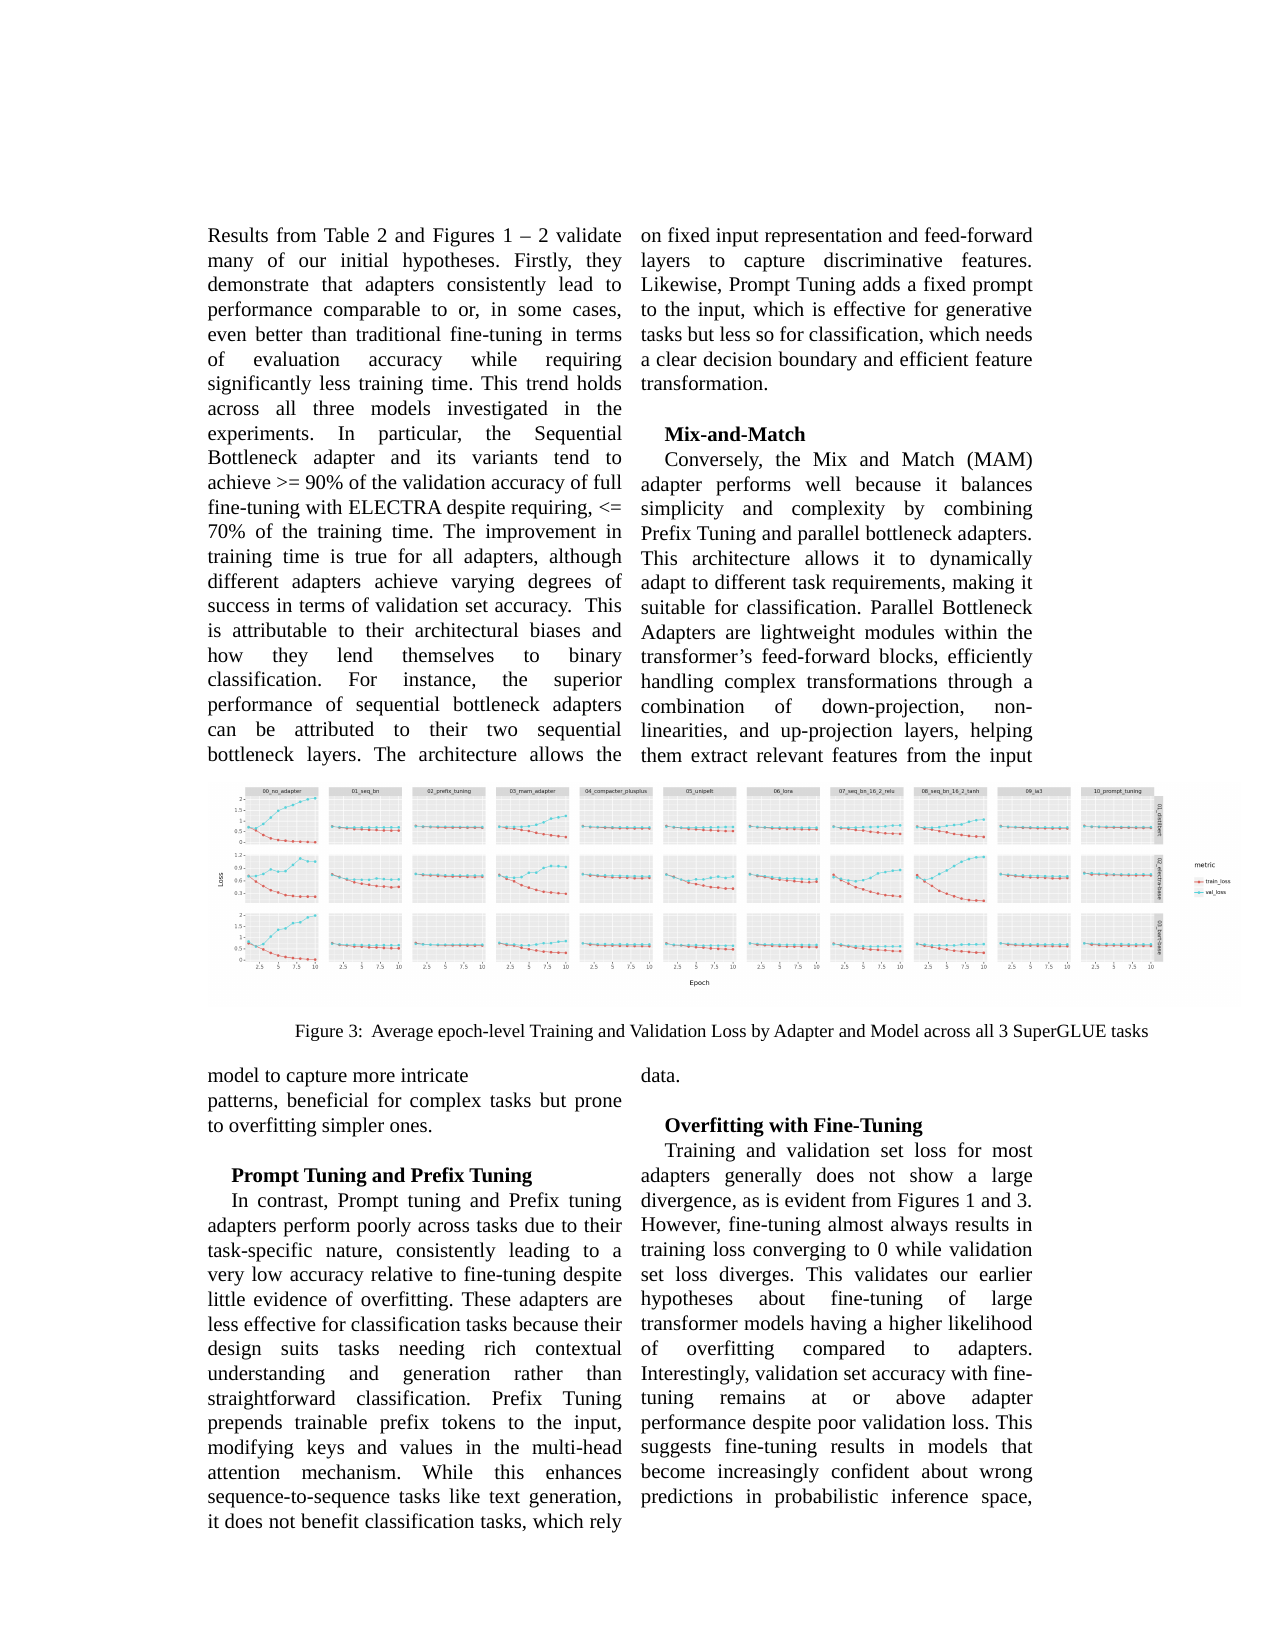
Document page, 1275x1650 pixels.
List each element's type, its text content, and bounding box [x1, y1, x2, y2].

text Prompt Tuning and Prefix Tuning [207, 1163, 622, 1187]
table_header Figure 3: Average epoch-level Training and Validation Loss by Adapter and Model across all 3 SuperGLUE tasks [196, 783, 1253, 1063]
text Overfitting with Fine-Tuning [641, 1113, 1033, 1137]
picture [207, 782, 1241, 1007]
text In contrast, Prompt tuning and Prefix tuning adapters perform poorly across tasks due to their task-specific nature, consistently leading to a very low accuracy relative to fine-tuning despite little evidence of overfitting. These adapters are less effective for classification tasks because their design suits tasks needing rich contextual understanding and generation rather than straightforward classification. Prefix Tuning prepends trainable prefix tokens to the input, modifying keys and values in the multi-head attention mechanism. While this enhances sequence-to-sequence tasks like text generation, it does not benefit classification tasks, which rely on fixed input representation and feed-forward layers to capture discriminative features. Likewise, Prompt Tuning adds a fixed prompt to the input, which is effective for generative tasks but less so for classification, which needs a clear decision boundary and efficient feature transformation. [641, 223, 1033, 395]
text Mix-and-Match [641, 422, 1033, 446]
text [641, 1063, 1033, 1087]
text In contrast, Prompt tuning and Prefix tuning adapters perform poorly across tasks due to their task-specific nature, consistently leading to a very low accuracy relative to fine-tuning despite little evidence of overfitting. These adapters are less effective for classification tasks because their design suits tasks needing rich contextual understanding and generation rather than straightforward classification. Prefix Tuning prepends trainable prefix tokens to the input, modifying keys and values in the multi-head attention mechanism. While this enhances sequence-to-sequence tasks like text generation, it does not benefit classification tasks, which rely on fixed input representation and feed-forward layers to capture discriminative features. Likewise, Prompt Tuning adds a fixed prompt to the input, which is effective for generative tasks but less so for classification, which needs a clear decision boundary and efficient feature transformation. [207, 1188, 622, 1533]
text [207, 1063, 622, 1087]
text Conversely, the Mix and Match (MAM) adapter performs well because it balances simplicity and complexity by combining Prefix Tuning and parallel bottleneck adapters. This architecture allows it to dynamically adapt to different task requirements, making it suitable for classification. Parallel Bottleneck Adapters are lightweight modules within the transformer’s feed-forward blocks, efficiently handling complex transformations through a combination of down-projection, non-linearities, and up-projection layers, helping them extract relevant features from the input data. [641, 447, 1033, 782]
text patterns, beneficial for complex tasks but prone to overfitting simpler ones. [207, 1088, 622, 1137]
text Results from Table 2 and Figures 1 – 2 validate many of our initial hypotheses. Firstly, they demonstrate that adapters consistently lead to performance comparable to or, in some cases, even better than traditional fine-tuning in terms of evaluation accuracy while requiring significantly less training time. This trend holds across all three models investigated in the experiments. In particular, the Sequential Bottleneck adapter and its variants tend to achieve >= 90% of the validation accuracy of full fine-tuning with ELECTRA despite requiring, <= 70% of the training time. The improvement in training time is true for all adapters, although different adapters achieve varying degrees of success in terms of validation set accuracy. This is attributable to their architectural biases and how they lend themselves to binary classification. For instance, the superior performance of sequential bottleneck adapters can be attributed to their two sequential bottleneck layers. The architecture allows the model to capture more intricate [207, 223, 622, 782]
